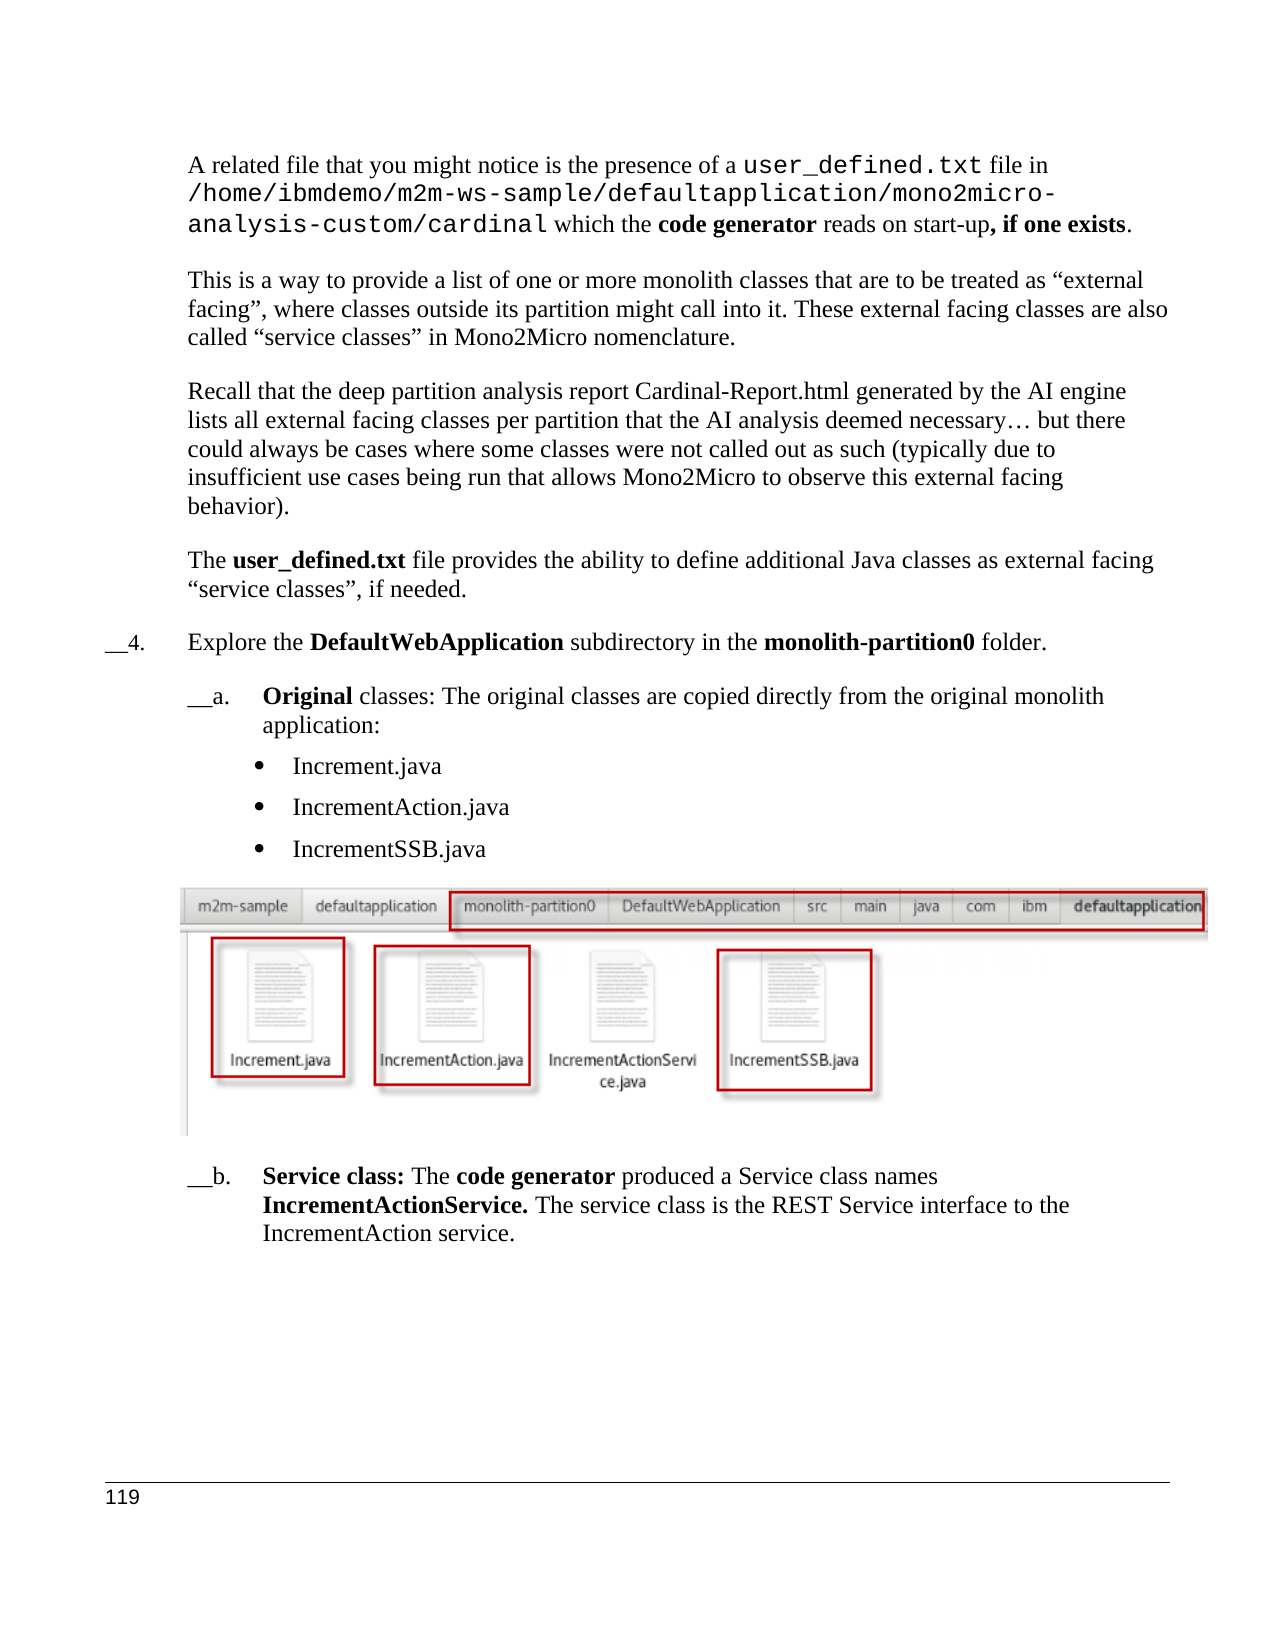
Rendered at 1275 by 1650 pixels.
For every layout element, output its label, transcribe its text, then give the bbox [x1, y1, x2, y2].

list Service class: The code generator produced a Service class names IncrementActionService. The service class is the REST Service interface to the IncrementAction service. [187, 1161, 1170, 1247]
picture [180, 887, 1209, 1136]
text This is a way to provide a list of one or more monolith classes that are to be treated as “external facing”, where classes outside its partition might call into it. These external facing classes are also called “service classes” in Mono2Micro nomenclature. [187, 265, 1170, 351]
list Original classes: The original classes are copied directly from the original monolith application: [187, 681, 1170, 739]
text The user_defined.txt file provides the ability to define additional Java classes as external facing “service classes”, if needed. [187, 545, 1170, 602]
list Explore the DefaultWebApplication subdirectory in the monolith-partition0 folder. [105, 627, 1170, 656]
list IncrementSSB.java [255, 834, 1170, 862]
text A related file that you might notice is the presence of a user_defined.txt file in /home/ibmdemo/m2m-ws-sample/defaultapplication/mono2micro-analysis-custom/cardinal which the code generator reads on start-up, if one exists. [187, 150, 1170, 240]
text Recall that the deep partition analysis report Cardinal-Report.html generated by the AI engine lists all external facing classes per partition that the AI analysis deemed necessary… but there could always be cases where some classes were not called out as such (typically due to insufficient use cases being run that allows Mono2Micro to observe this external facing behavior). [187, 376, 1170, 520]
list IncrementAction.java [255, 792, 1170, 821]
list Increment.java [255, 751, 1170, 780]
